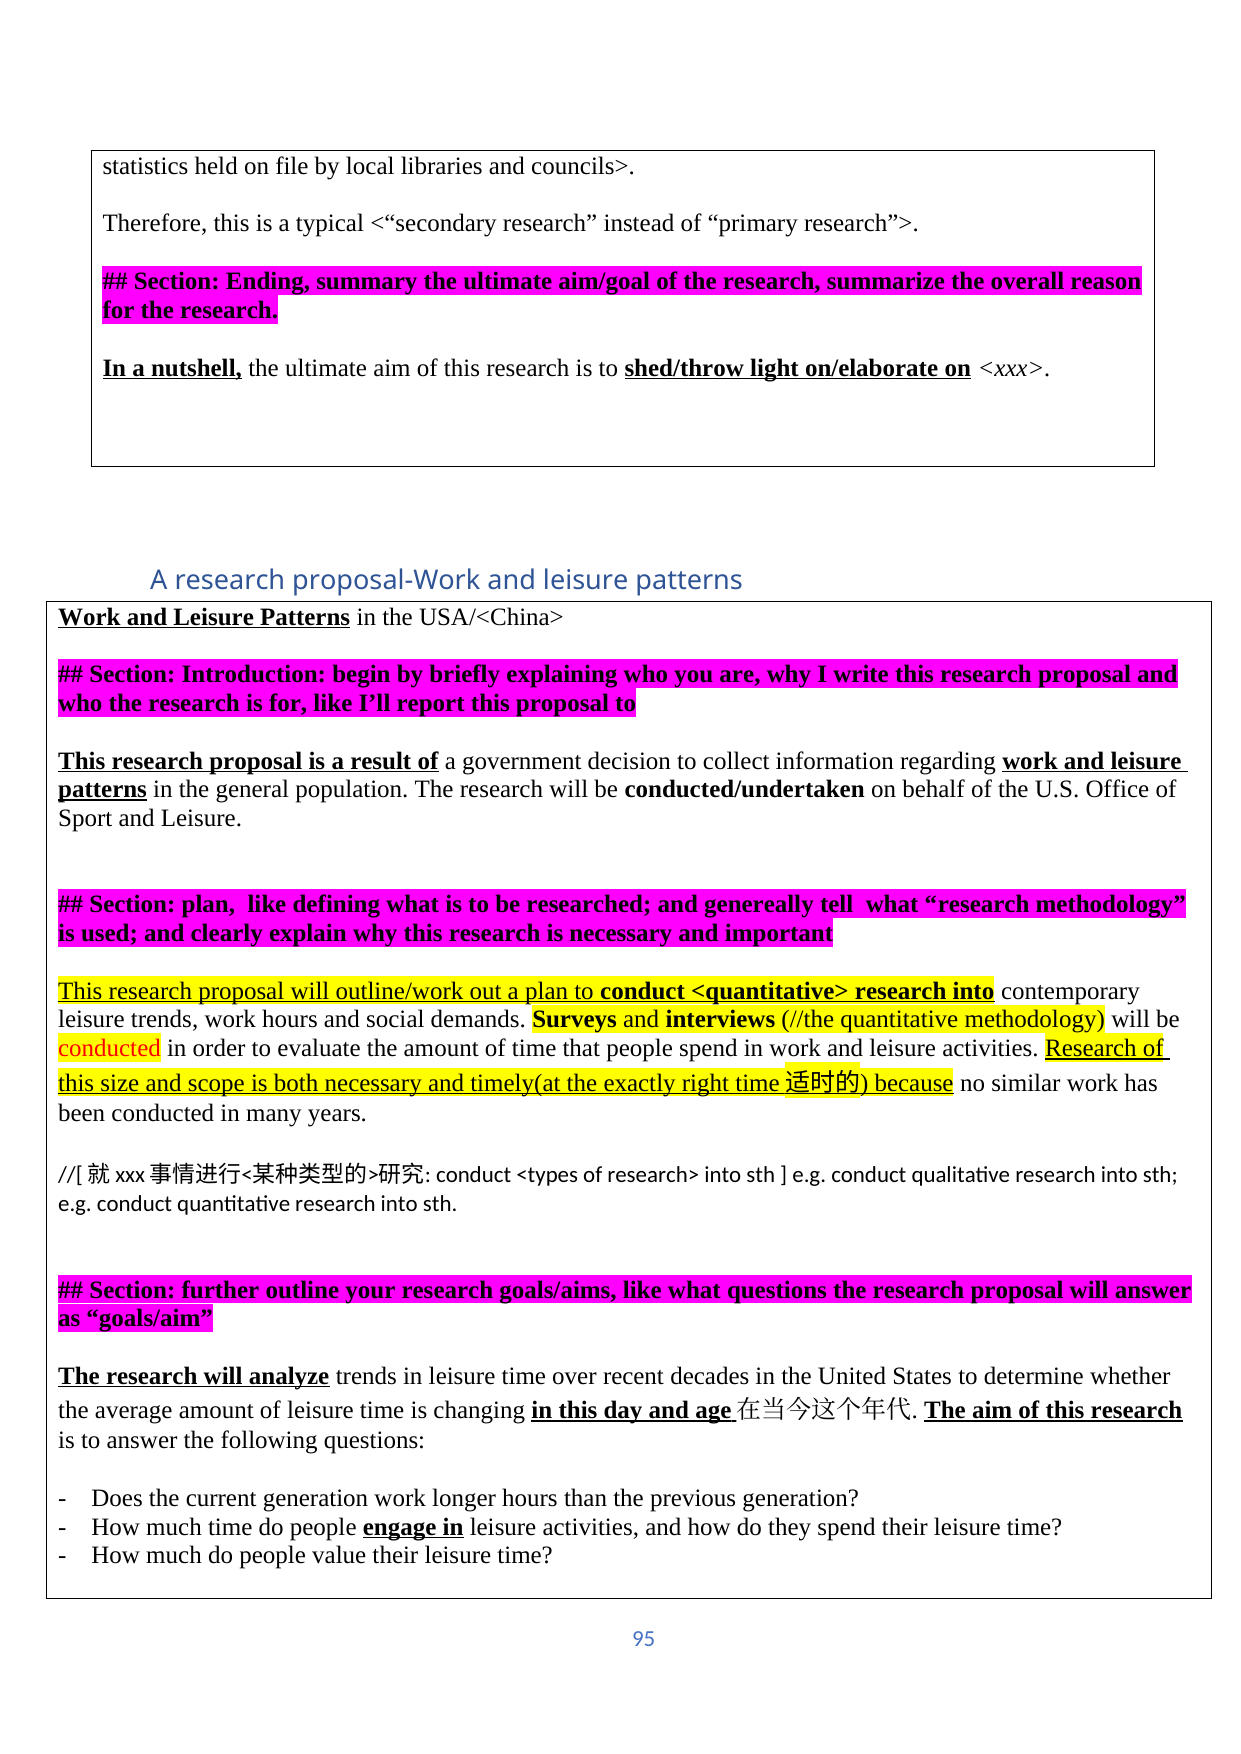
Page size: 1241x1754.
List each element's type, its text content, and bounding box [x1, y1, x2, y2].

subtitle A research proposal-Work and leisure patterns [150, 561, 1137, 598]
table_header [47, 602, 1211, 1598]
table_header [92, 151, 1154, 466]
